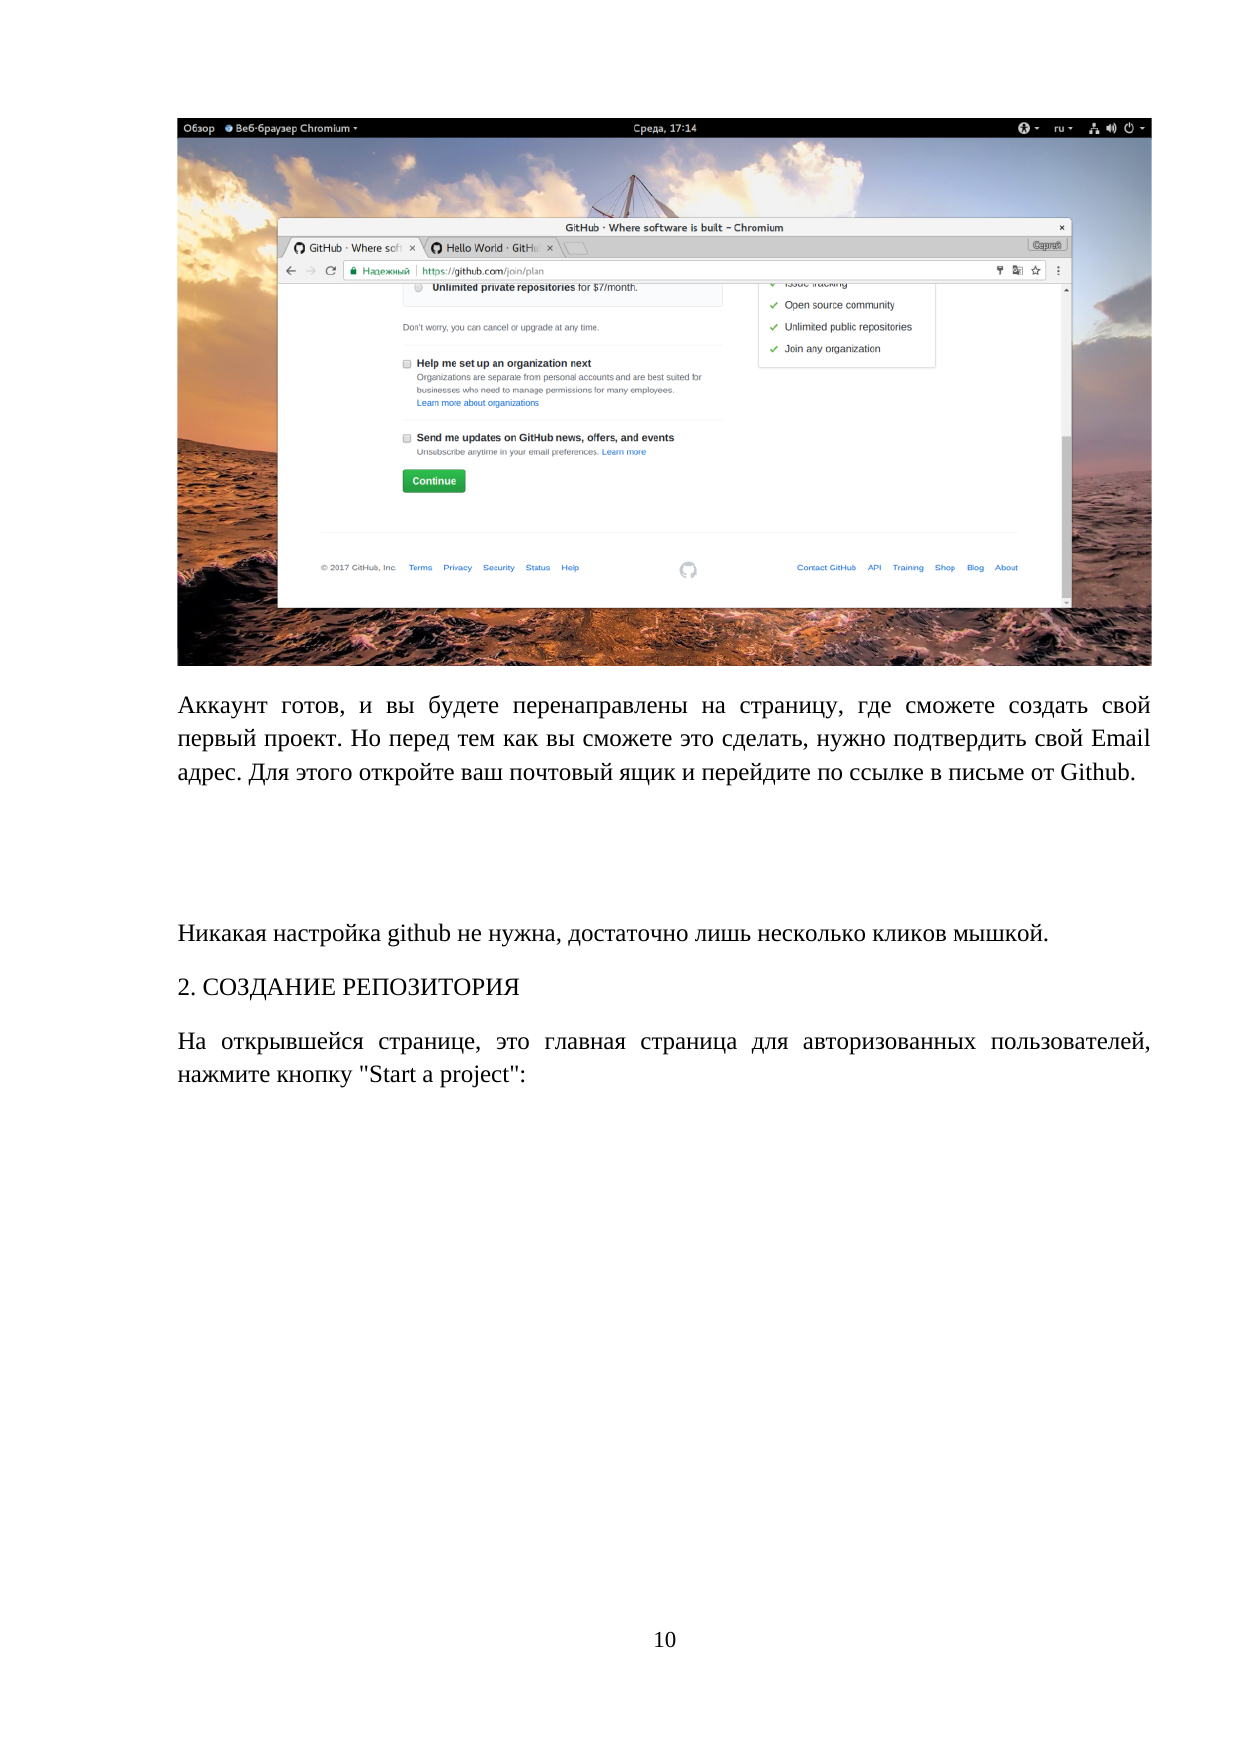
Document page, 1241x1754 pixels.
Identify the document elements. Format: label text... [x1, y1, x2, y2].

text Никакая настройка github не нужна, достаточно лишь несколько кликов мышкой. [177, 918, 1152, 947]
text 2. СОЗДАНИЕ РЕПОЗИТОРИЯ [177, 972, 1152, 1001]
text Аккаунт готов, и вы будете перенаправлены на страницу, где сможете создать свой первый проект. Но перед тем как вы сможете это сделать, нужно подтвердить свой Email адрес. Для этого откройте ваш почтовый ящик и перейдите по ссылке в письме от Github. [177, 691, 1152, 785]
text На открывшейся странице, это главная страница для авторизованных пользователей, нажмите кнопку "Start a project": [177, 1026, 1152, 1088]
picture [177, 118, 1152, 666]
